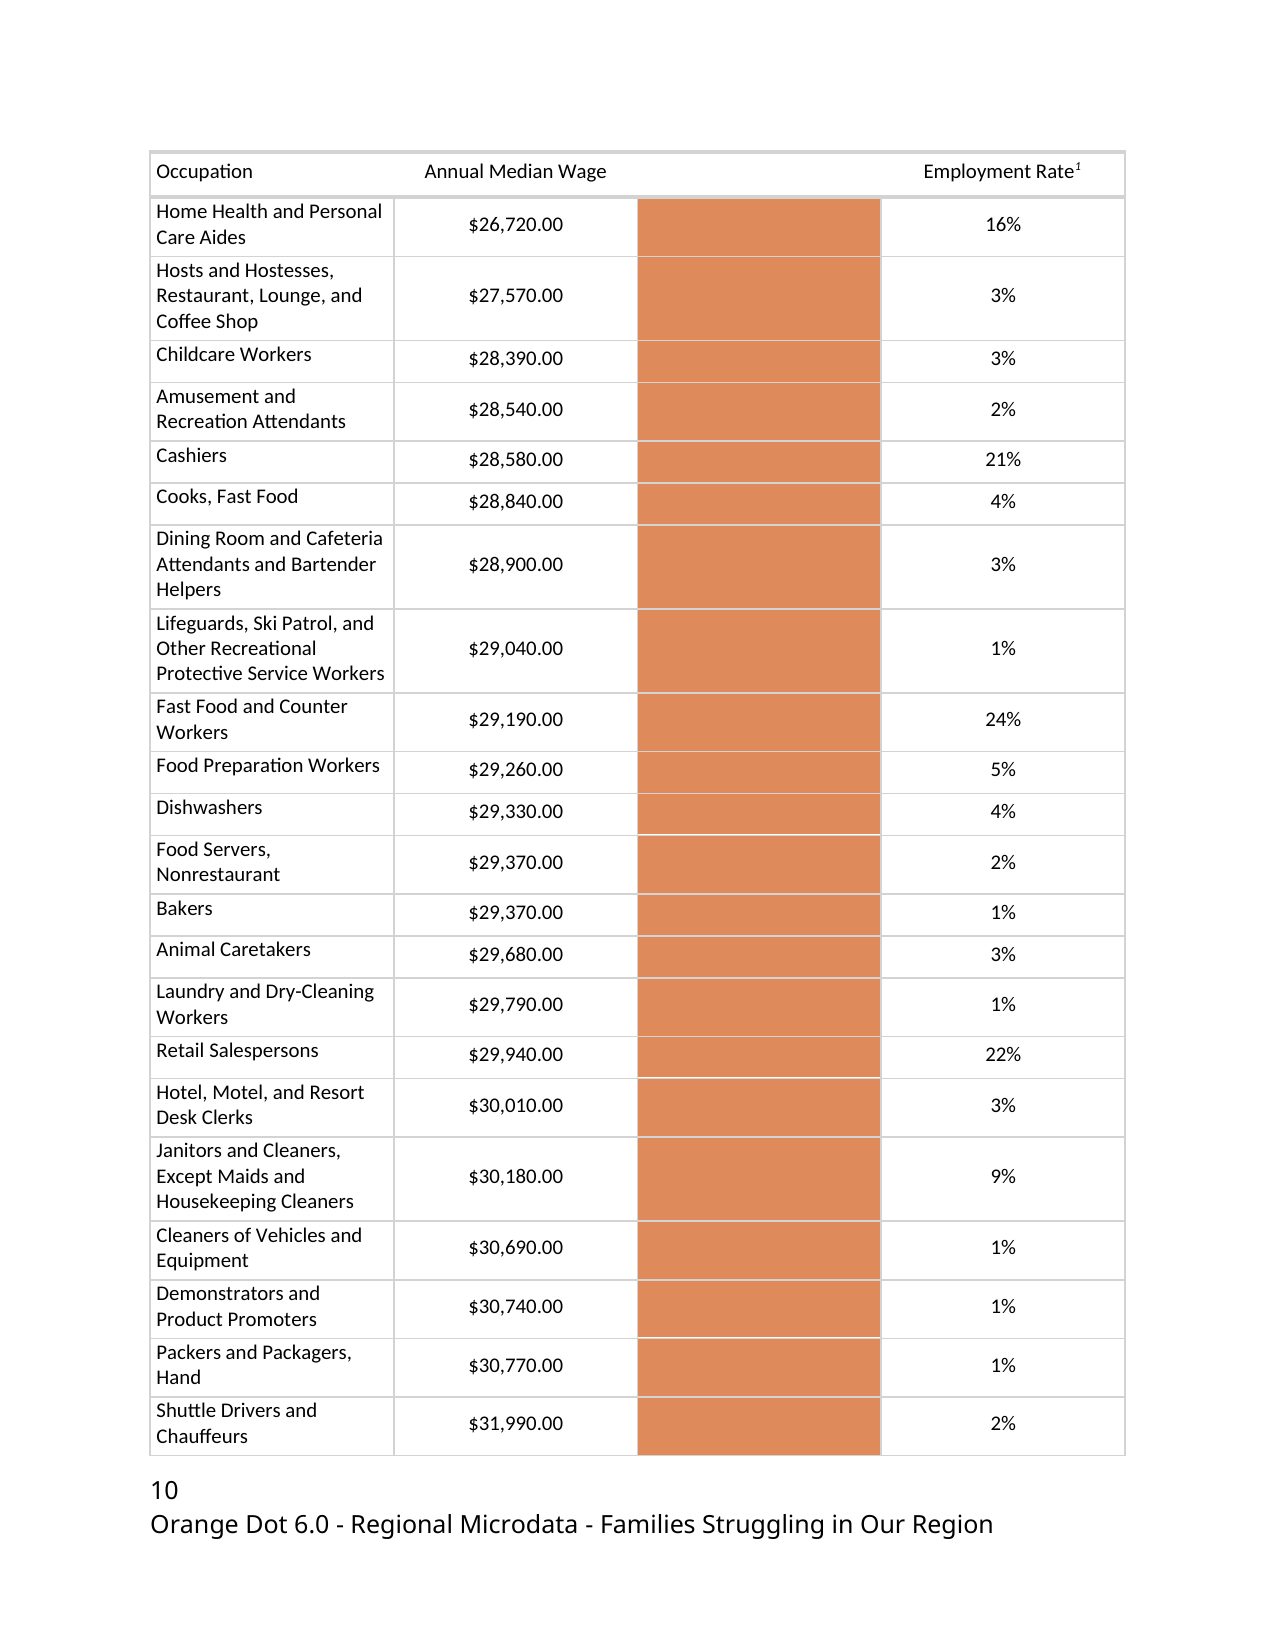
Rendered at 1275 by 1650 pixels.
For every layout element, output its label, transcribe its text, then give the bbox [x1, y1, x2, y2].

table_cell 9% [882, 1138, 1124, 1220]
table_cell Fast Food and Counter Workers [151, 694, 393, 751]
table_cell $29,940.00 [395, 1037, 637, 1077]
table_header [638, 154, 881, 194]
table_cell Retail Salespersons [151, 1037, 393, 1077]
table_cell Demonstrators and Product Promoters [151, 1281, 393, 1337]
table_cell Dining Room and Cafeteria Attendants and Bartender Helpers [151, 526, 393, 608]
table_cell 3% [882, 937, 1124, 977]
table_cell 3% [882, 1079, 1124, 1136]
table_cell 1% [882, 1339, 1124, 1396]
table_cell 1% [882, 1222, 1124, 1279]
table_cell [638, 442, 880, 482]
table_cell 1% [882, 1281, 1124, 1337]
table_cell 21% [882, 442, 1124, 482]
table_cell [638, 341, 880, 382]
table_cell [638, 694, 880, 751]
table_cell $28,390.00 [395, 341, 637, 382]
table_cell $29,370.00 [395, 836, 637, 893]
table_cell [638, 794, 880, 834]
table_cell [638, 1037, 880, 1077]
table_cell [638, 1138, 880, 1220]
table_cell $29,680.00 [395, 937, 637, 977]
table_cell [638, 979, 880, 1036]
table_cell 1% [882, 979, 1124, 1036]
table_cell Janitors and Cleaners, Except Maids and Housekeeping Cleaners [151, 1138, 393, 1220]
table_cell Childcare Workers [151, 341, 393, 382]
table_cell $30,010.00 [395, 1079, 637, 1136]
table_cell $29,330.00 [395, 794, 637, 834]
table_cell $28,540.00 [395, 383, 637, 440]
table_header Employment Rate1 [881, 154, 1124, 194]
table_cell 4% [882, 794, 1124, 834]
table_cell Food Servers, Nonrestaurant [151, 836, 393, 893]
table_cell 4% [882, 484, 1124, 524]
table_cell 2% [882, 1398, 1124, 1455]
table_cell 24% [882, 694, 1124, 751]
table_cell Lifeguards, Ski Patrol, and Other Recreational Protective Service Workers [151, 610, 393, 692]
table_cell 1% [882, 610, 1124, 692]
table_cell $29,190.00 [395, 694, 637, 751]
table_cell Amusement and Recreation Attendants [151, 383, 393, 440]
table_cell Dishwashers [151, 794, 393, 834]
table_cell Animal Caretakers [151, 937, 393, 977]
table_cell Cashiers [151, 442, 393, 482]
table_cell 16% [882, 199, 1124, 256]
table_cell 3% [882, 257, 1124, 340]
table_cell $30,690.00 [395, 1222, 637, 1279]
table_cell [638, 1222, 880, 1279]
table_cell $30,770.00 [395, 1339, 637, 1396]
table_cell Home Health and Personal Care Aides [151, 199, 393, 256]
table_cell Bakers [151, 895, 393, 935]
table_cell Shuttle Drivers and Chauffeurs [151, 1398, 393, 1455]
table_header Occupation [151, 154, 394, 194]
table_cell $30,740.00 [395, 1281, 637, 1337]
table_cell 3% [882, 341, 1124, 382]
table_cell Laundry and Dry-Cleaning Workers [151, 979, 393, 1036]
table_cell Cooks, Fast Food [151, 484, 393, 524]
table_cell 3% [882, 526, 1124, 608]
table_cell $28,840.00 [395, 484, 637, 524]
table_cell Hosts and Hostesses, Restaurant, Lounge, and Coffee Shop [151, 257, 393, 340]
table_cell 5% [882, 752, 1124, 793]
table_cell $27,570.00 [395, 257, 637, 340]
table_cell [638, 752, 880, 793]
table_header Annual Median Wage [394, 154, 637, 194]
table_cell [638, 199, 880, 256]
table_cell $29,040.00 [395, 610, 637, 692]
table_cell [638, 257, 880, 340]
table_cell $26,720.00 [395, 199, 637, 256]
table_cell [638, 895, 880, 935]
table_cell $29,260.00 [395, 752, 637, 793]
table_cell Food Preparation Workers [151, 752, 393, 793]
table_cell 2% [882, 836, 1124, 893]
table_cell [638, 1398, 880, 1455]
table_cell $29,790.00 [395, 979, 637, 1036]
table_cell [638, 1339, 880, 1396]
table_cell [638, 383, 880, 440]
table_cell [638, 610, 880, 692]
table_cell $31,990.00 [395, 1398, 637, 1455]
table_cell [638, 836, 880, 893]
table_cell $28,900.00 [395, 526, 637, 608]
table_cell $30,180.00 [395, 1138, 637, 1220]
table_cell Hotel, Motel, and Resort Desk Clerks [151, 1079, 393, 1136]
table_cell 22% [882, 1037, 1124, 1077]
table_cell Packers and Packagers, Hand [151, 1339, 393, 1396]
table_cell 1% [882, 895, 1124, 935]
table_cell [638, 937, 880, 977]
table_cell 2% [882, 383, 1124, 440]
table_cell [638, 1281, 880, 1337]
table_cell [638, 484, 880, 524]
table_cell [638, 1079, 880, 1136]
table_cell Cleaners of Vehicles and Equipment [151, 1222, 393, 1279]
table_cell $28,580.00 [395, 442, 637, 482]
table_cell $29,370.00 [395, 895, 637, 935]
table_cell [638, 526, 880, 608]
